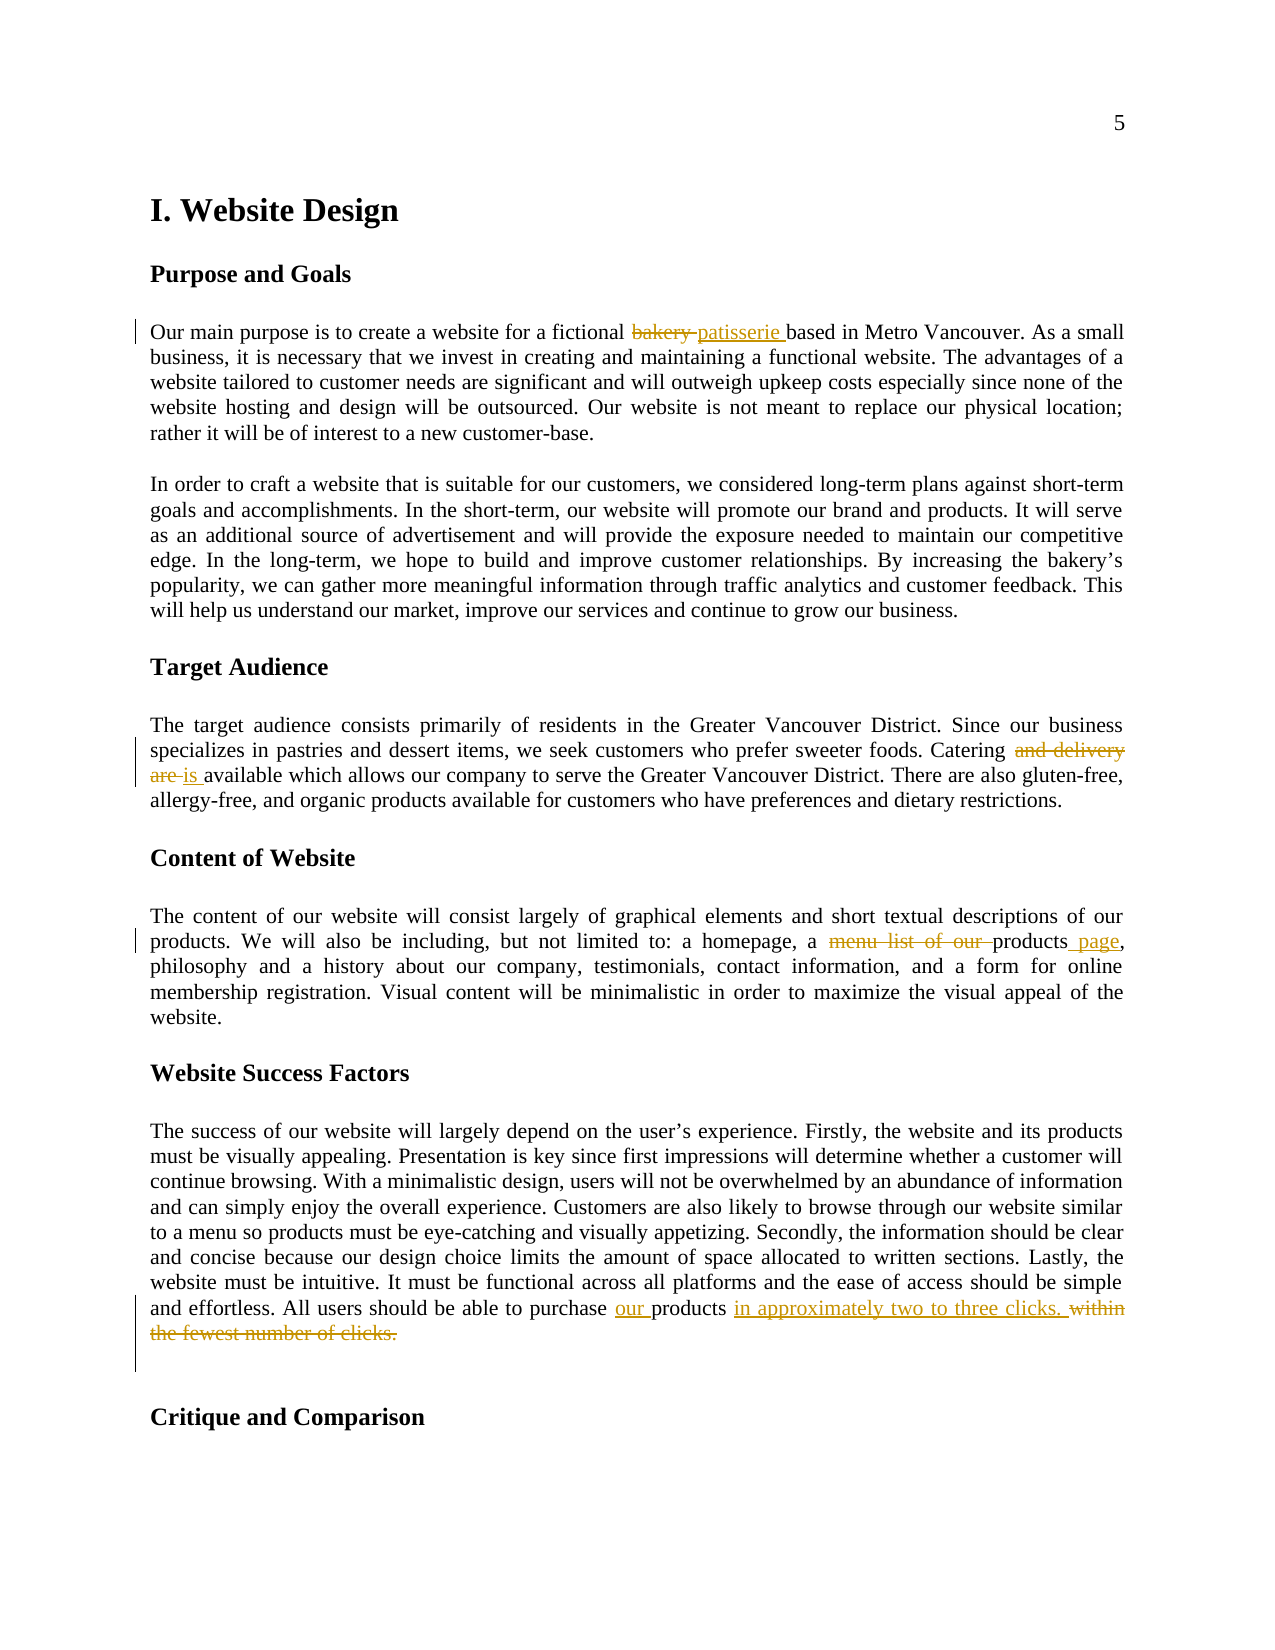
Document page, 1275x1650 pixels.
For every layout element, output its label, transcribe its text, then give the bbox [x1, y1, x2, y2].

text In order to craft a website that is suitable for our customers, we considered long-term plans against short-term goals and accomplishments. In the short-term, our website will promote our brand and products. It will serve as an additional source of advertisement and will provide the exposure needed to maintain our competitive edge. In the long-term, we hope to build and improve customer relationships. By increasing the bakery’s popularity, we can gather more meaningful information through traffic analytics and customer feedback. This will help us understand our market, improve our services and continue to grow our business. [150, 471, 1125, 623]
subtitle Purpose and Goals [150, 259, 1125, 288]
subtitle Website Success Factors [150, 1058, 1125, 1087]
subtitle Target Audience [150, 652, 1125, 681]
subtitle Critique and Comparison [150, 1402, 1125, 1431]
subtitle I. Website Design [150, 190, 1125, 228]
text The content of our website will consist largely of graphical elements and short textual descriptions of our products. We will also be including, but not limited to: a homepage, a products, philosophy and a history about our company, testimonials, contact information, and a form for online membership registration. Visual content will be minimalistic in order to maximize the visual appeal of the website. [150, 903, 1125, 1029]
subtitle Content of Website [150, 843, 1125, 872]
text The target audience consists primarily of residents in the Greater Vancouver District. Since our business specializes in pastries and dessert items, we seek customers who prefer sweeter foods. Catering available which allows our company to serve the Greater Vancouver District. There are also gluten-free, allergy-free, and organic products available for customers who have preferences and dietary restrictions. [150, 712, 1125, 812]
text Our main purpose is to create a website for a fictional based in Metro Vancouver. As a small business, it is necessary that we invest in creating and maintaining a functional website. The advantages of a website tailored to customer needs are significant and will outweigh upkeep costs especially since none of the website hosting and design will be outsourced. Our website is not meant to replace our physical location; rather it will be of interest to a new customer-base. [150, 319, 1125, 445]
text The success of our website will largely depend on the user’s experience. Firstly, the website and its products must be visually appealing. Presentation is key since first impressions will determine whether a customer will continue browsing. With a minimalistic design, users will not be overwhelmed by an abundance of information and can simply enjoy the overall experience. Customers are also likely to browse through our website similar to a menu so products must be eye-catching and visually appetizing. Secondly, the information should be clear and concise because our design choice limits the amount of space allocated to written sections. Lastly, the website must be intuitive. It must be functional across all platforms and the ease of access should be simple and effortless. All users should be able to purchase products [150, 1118, 1125, 1345]
